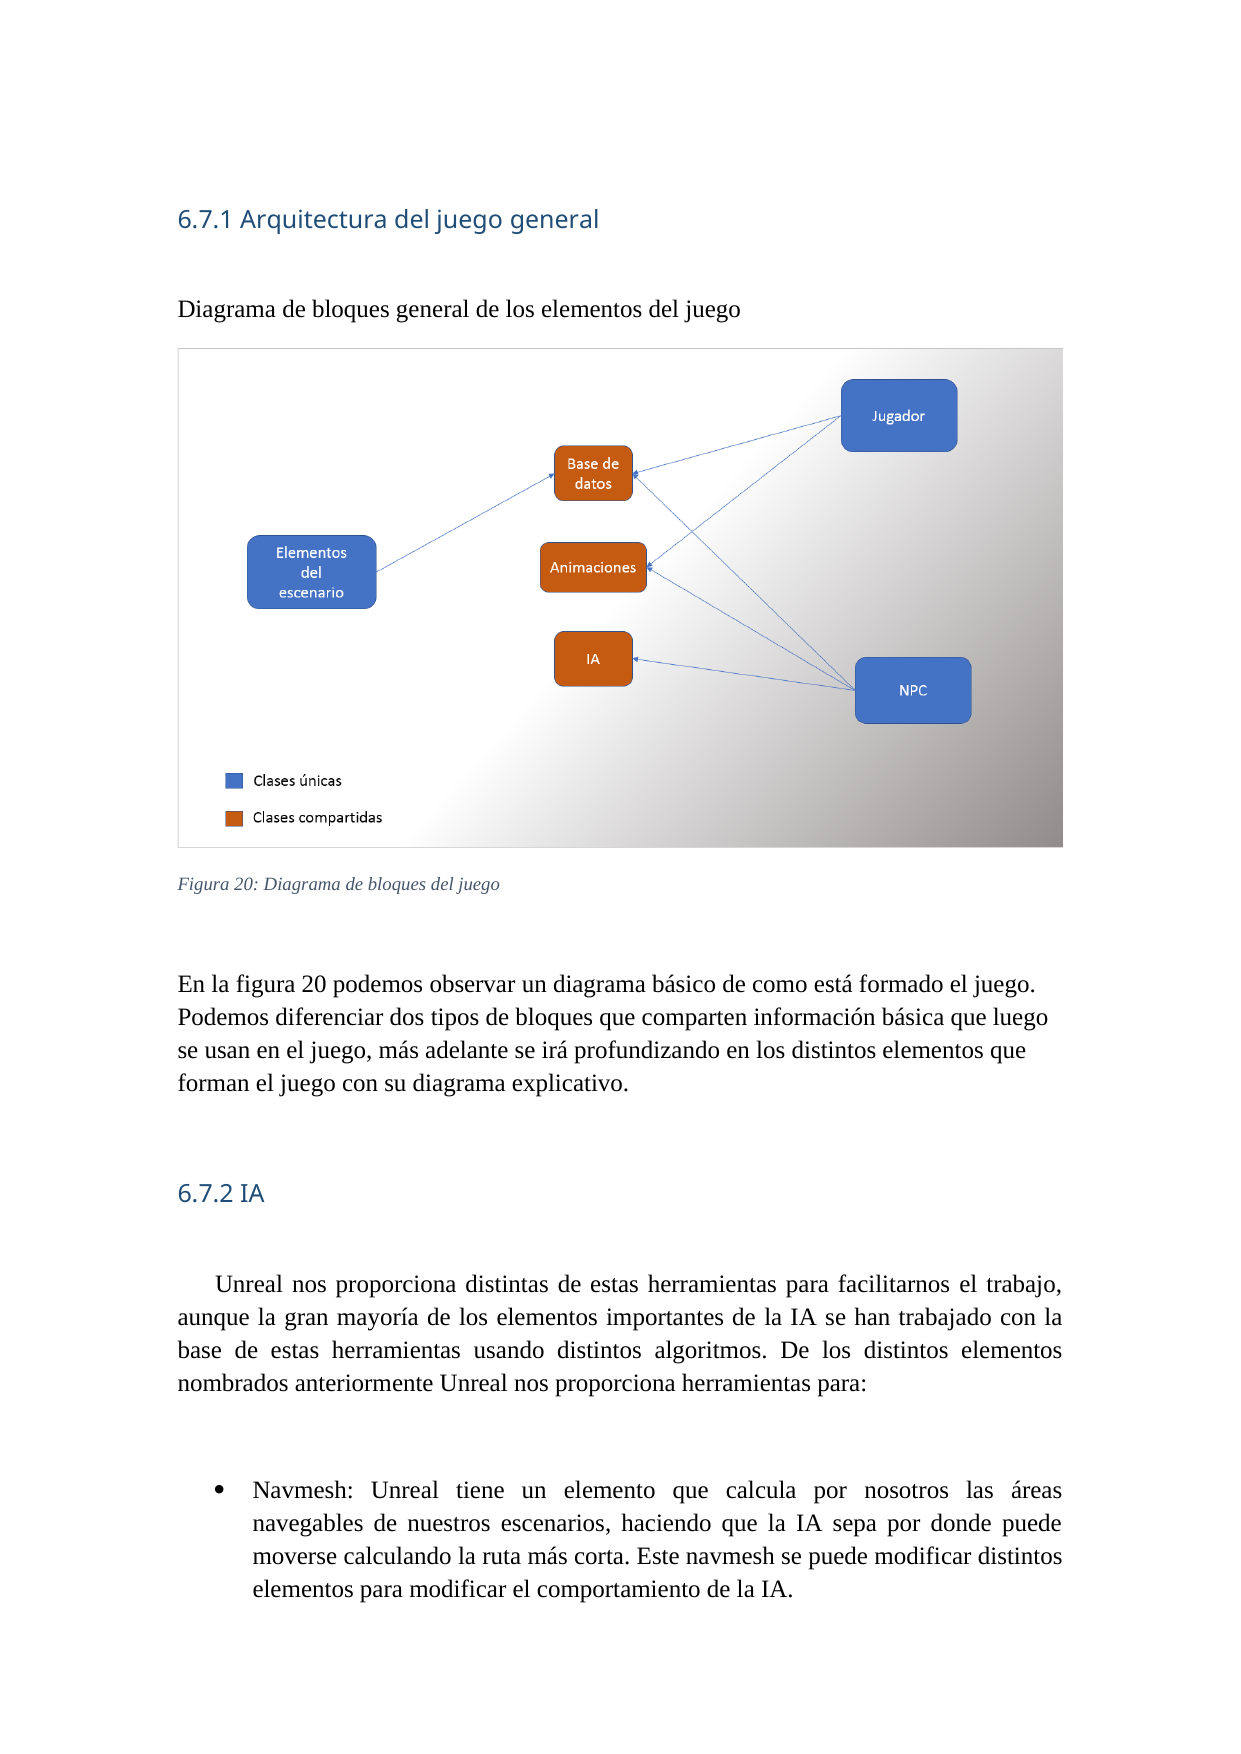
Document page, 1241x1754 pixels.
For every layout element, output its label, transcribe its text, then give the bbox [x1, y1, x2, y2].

list Navmesh: Unreal tiene un elemento que calcula por nosotros las áreas navegables de nuestros escenarios, haciendo que la IA sepa por donde puede moverse calculando la ruta más corta. Este navmesh se puede modificar distintos elementos para modificar el comportamiento de la IA. [215, 1475, 1063, 1603]
text En la figura 20 podemos observar un diagrama básico de como está formado el juego. Podemos diferenciar dos tipos de bloques que comparten información básica que luego se usan en el juego, más adelante se irá profundizando en los distintos elementos que forman el juego con su diagrama explicativo. [177, 969, 1063, 1097]
text Diagrama de bloques general de los elementos del juego [177, 294, 1063, 323]
picture [177, 348, 1063, 848]
subtitle 6.7.1 Arquitectura del juego general [177, 201, 1063, 236]
text Unreal nos proporciona distintas de estas herramientas para facilitarnos el trabajo, aunque la gran mayoría de los elementos importantes de la IA se han trabajado con la base de estas herramientas usando distintos algoritmos. De los distintos elementos nombrados anteriormente Unreal nos proporciona herramientas para: [177, 1269, 1063, 1396]
subtitle 6.7.2 IA [177, 1176, 1063, 1210]
